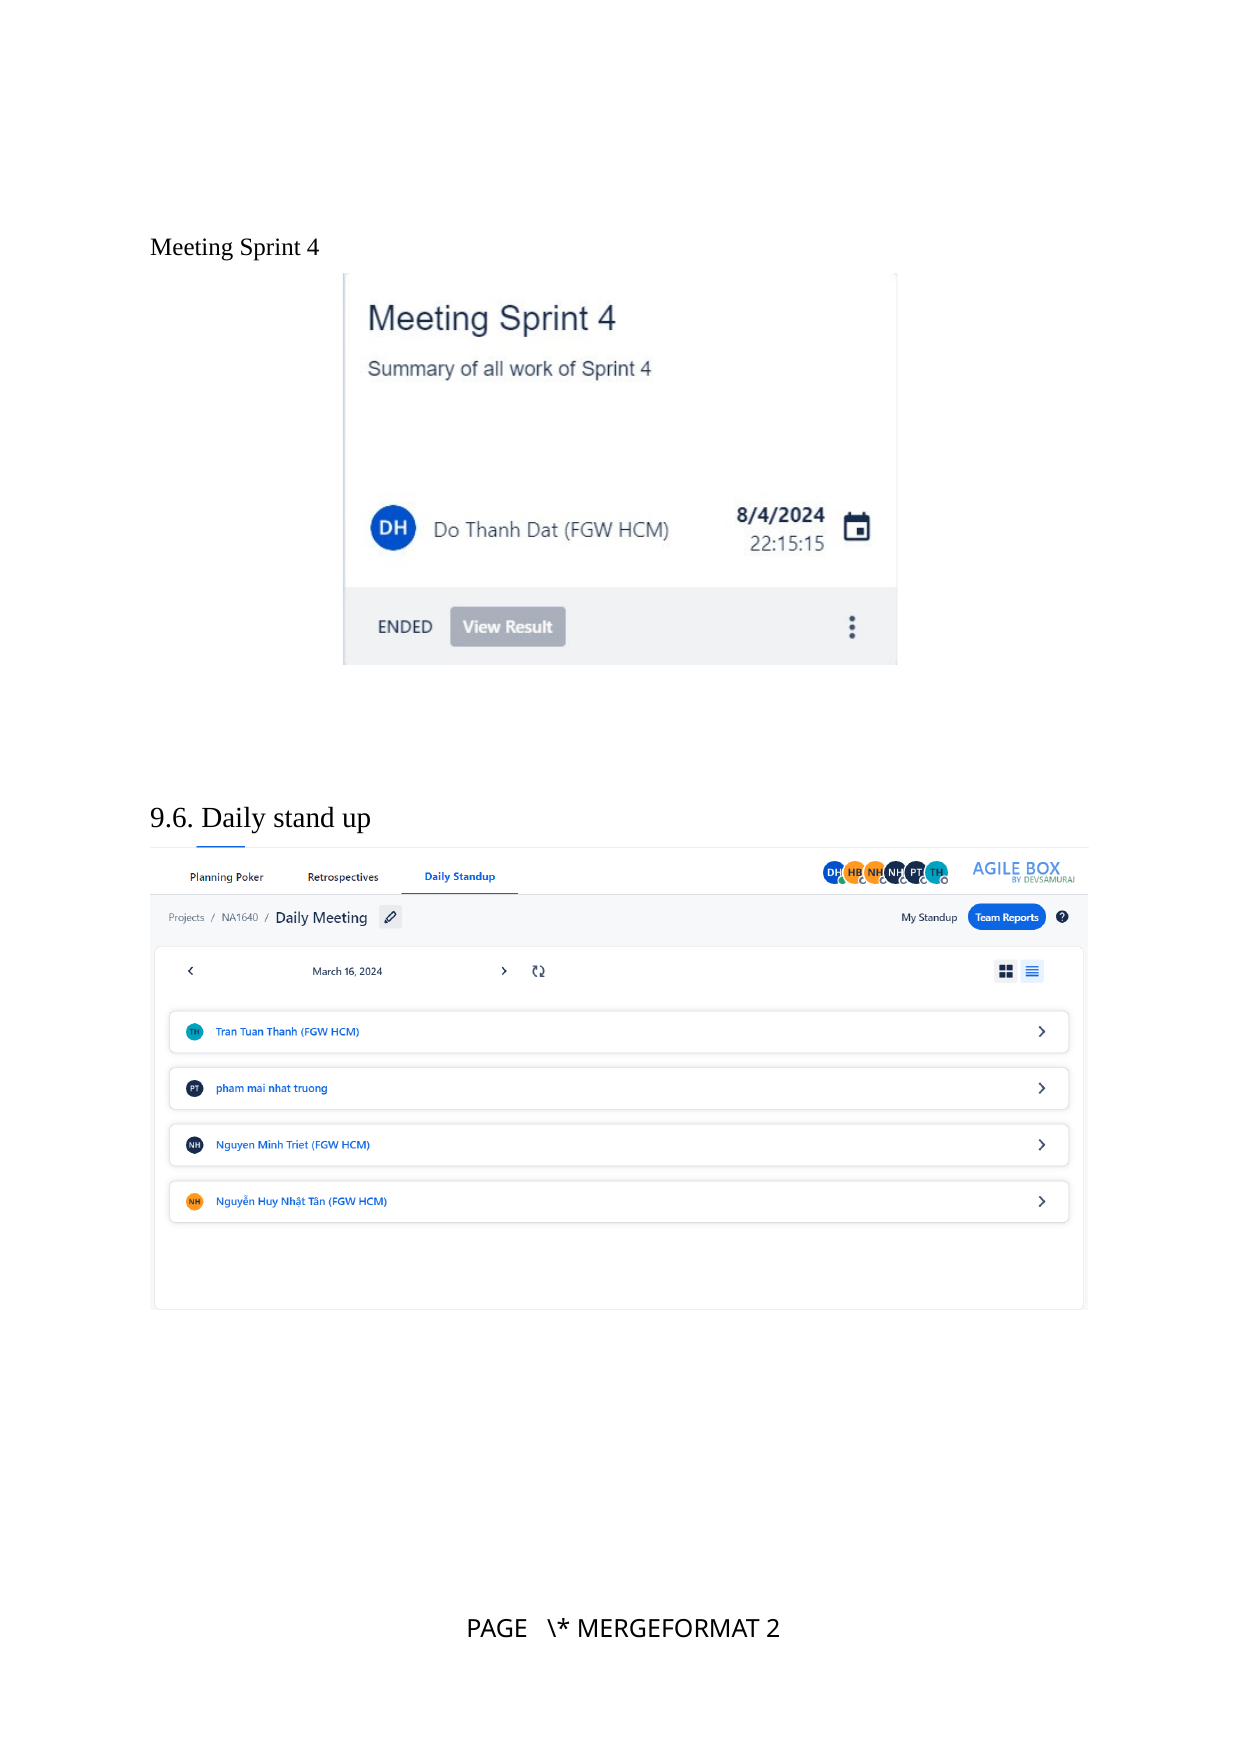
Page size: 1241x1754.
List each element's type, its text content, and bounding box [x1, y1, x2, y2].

picture [342, 273, 898, 665]
picture [150, 846, 1089, 1310]
text Meeting Sprint 4 [150, 232, 1090, 261]
list Daily stand up [150, 801, 1090, 834]
